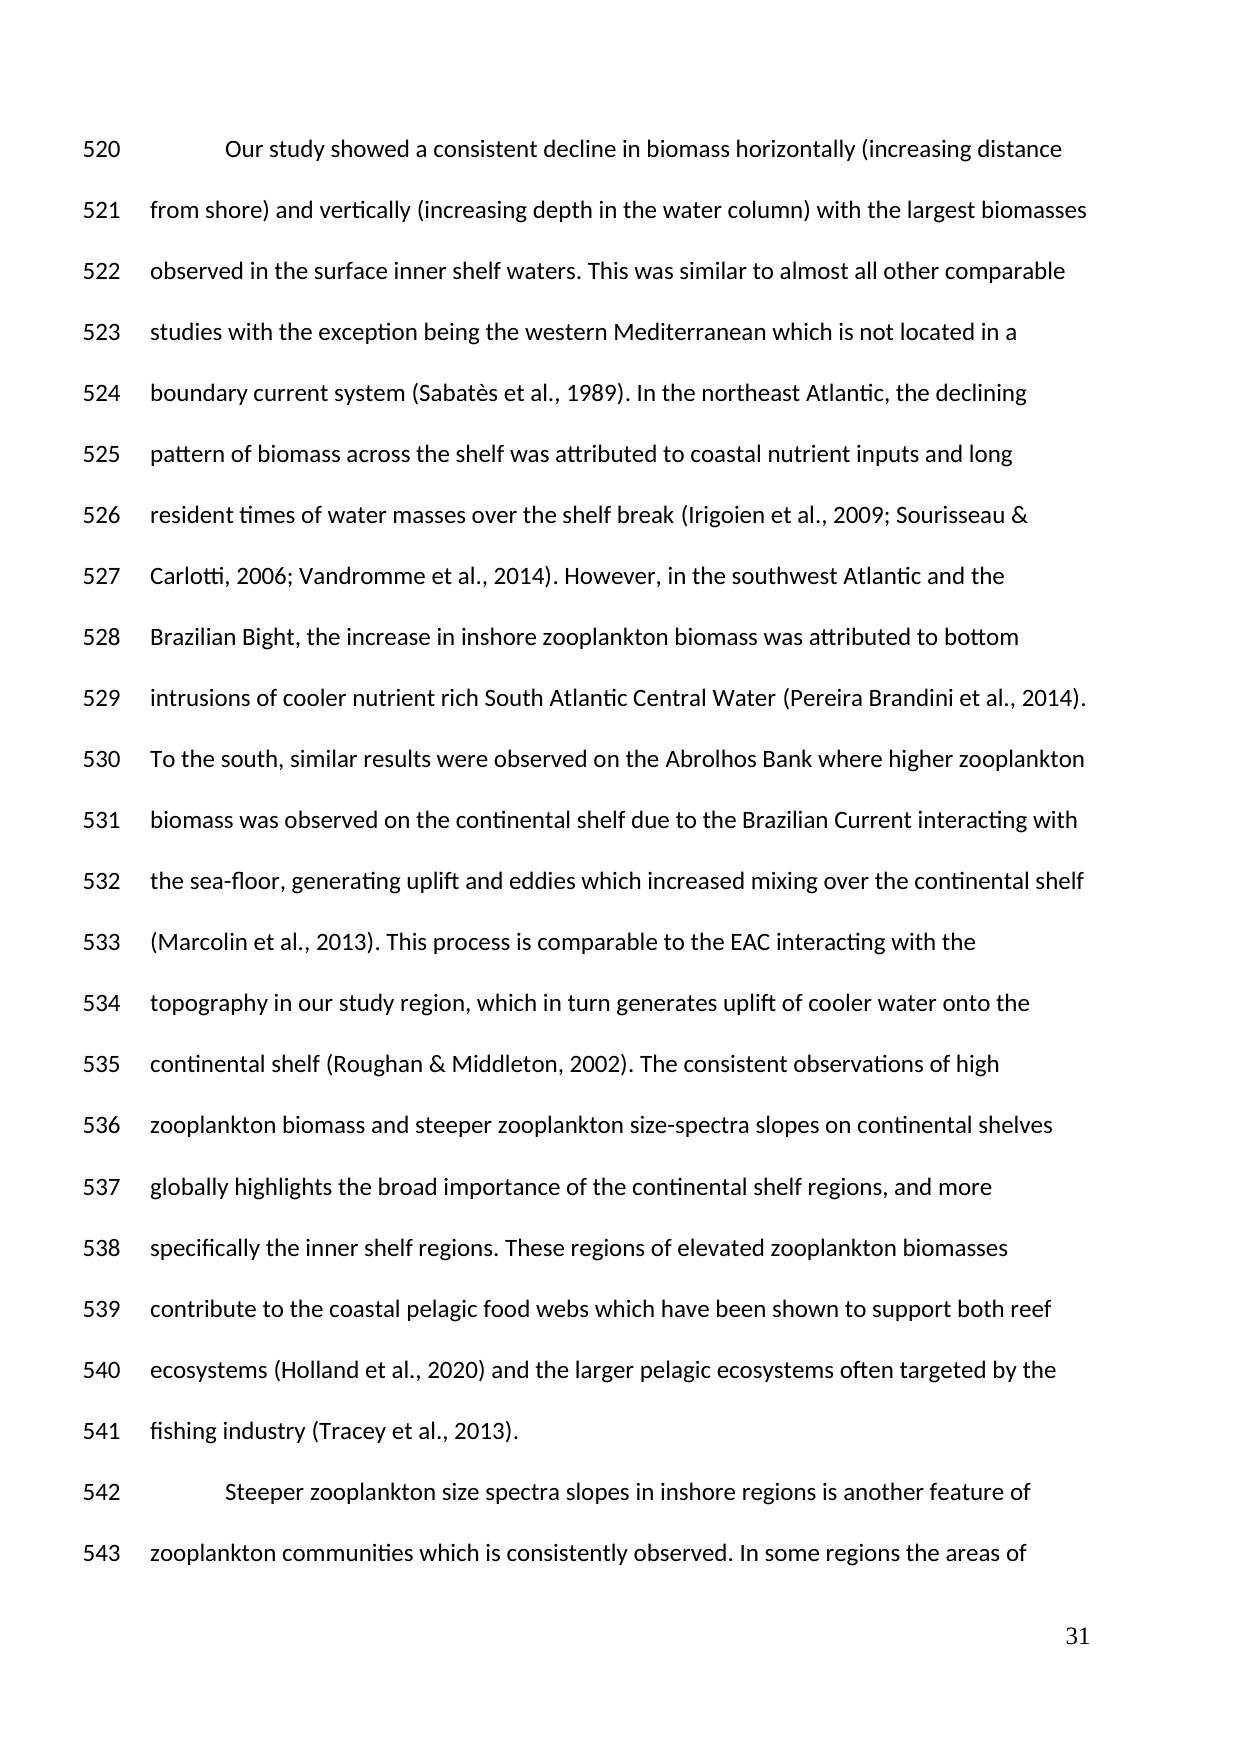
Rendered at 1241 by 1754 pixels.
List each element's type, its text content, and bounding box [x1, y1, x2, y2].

text Our study showed a consistent decline in biomass horizontally (increasing distance from shore) and vertically (increasing depth in the water column) with the largest biomasses observed in the surface inner shelf waters. This was similar to almost all other comparable studies with the exception being the western Mediterranean which is not located in a boundary current system (Sabatès et al., 1989). In the northeast Atlantic, the declining pattern of biomass across the shelf was attributed to coastal nutrient inputs and long resident times of water masses over the shelf break (Irigoien et al., 2009; Sourisseau & Carlotti, 2006; Vandromme et al., 2014). However, in the southwest Atlantic and the Brazilian Bight, the increase in inshore zooplankton biomass was attributed to bottom intrusions of cooler nutrient rich South Atlantic Central Water (Pereira Brandini et al., 2014). To the south, similar results were observed on the Abrolhos Bank where higher zooplankton biomass was observed on the continental shelf due to the Brazilian Current interacting with the sea-floor, generating uplift and eddies which increased mixing over the continental shelf (Marcolin et al., 2013). This process is comparable to the EAC interacting with the topography in our study region, which in turn generates uplift of cooler water onto the continental shelf (Roughan & Middleton, 2002). The consistent observations of high zooplankton biomass and steeper zooplankton size-spectra slopes on continental shelves globally highlights the broad importance of the continental shelf regions, and more specifically the inner shelf regions. These regions of elevated zooplankton biomasses contribute to the coastal pelagic food webs which have been shown to support both reef ecosystems (Holland et al., 2020) and the larger pelagic ecosystems often targeted by the fishing industry (Tracey et al., 2013). [150, 133, 1090, 1445]
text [150, 1476, 1090, 1567]
